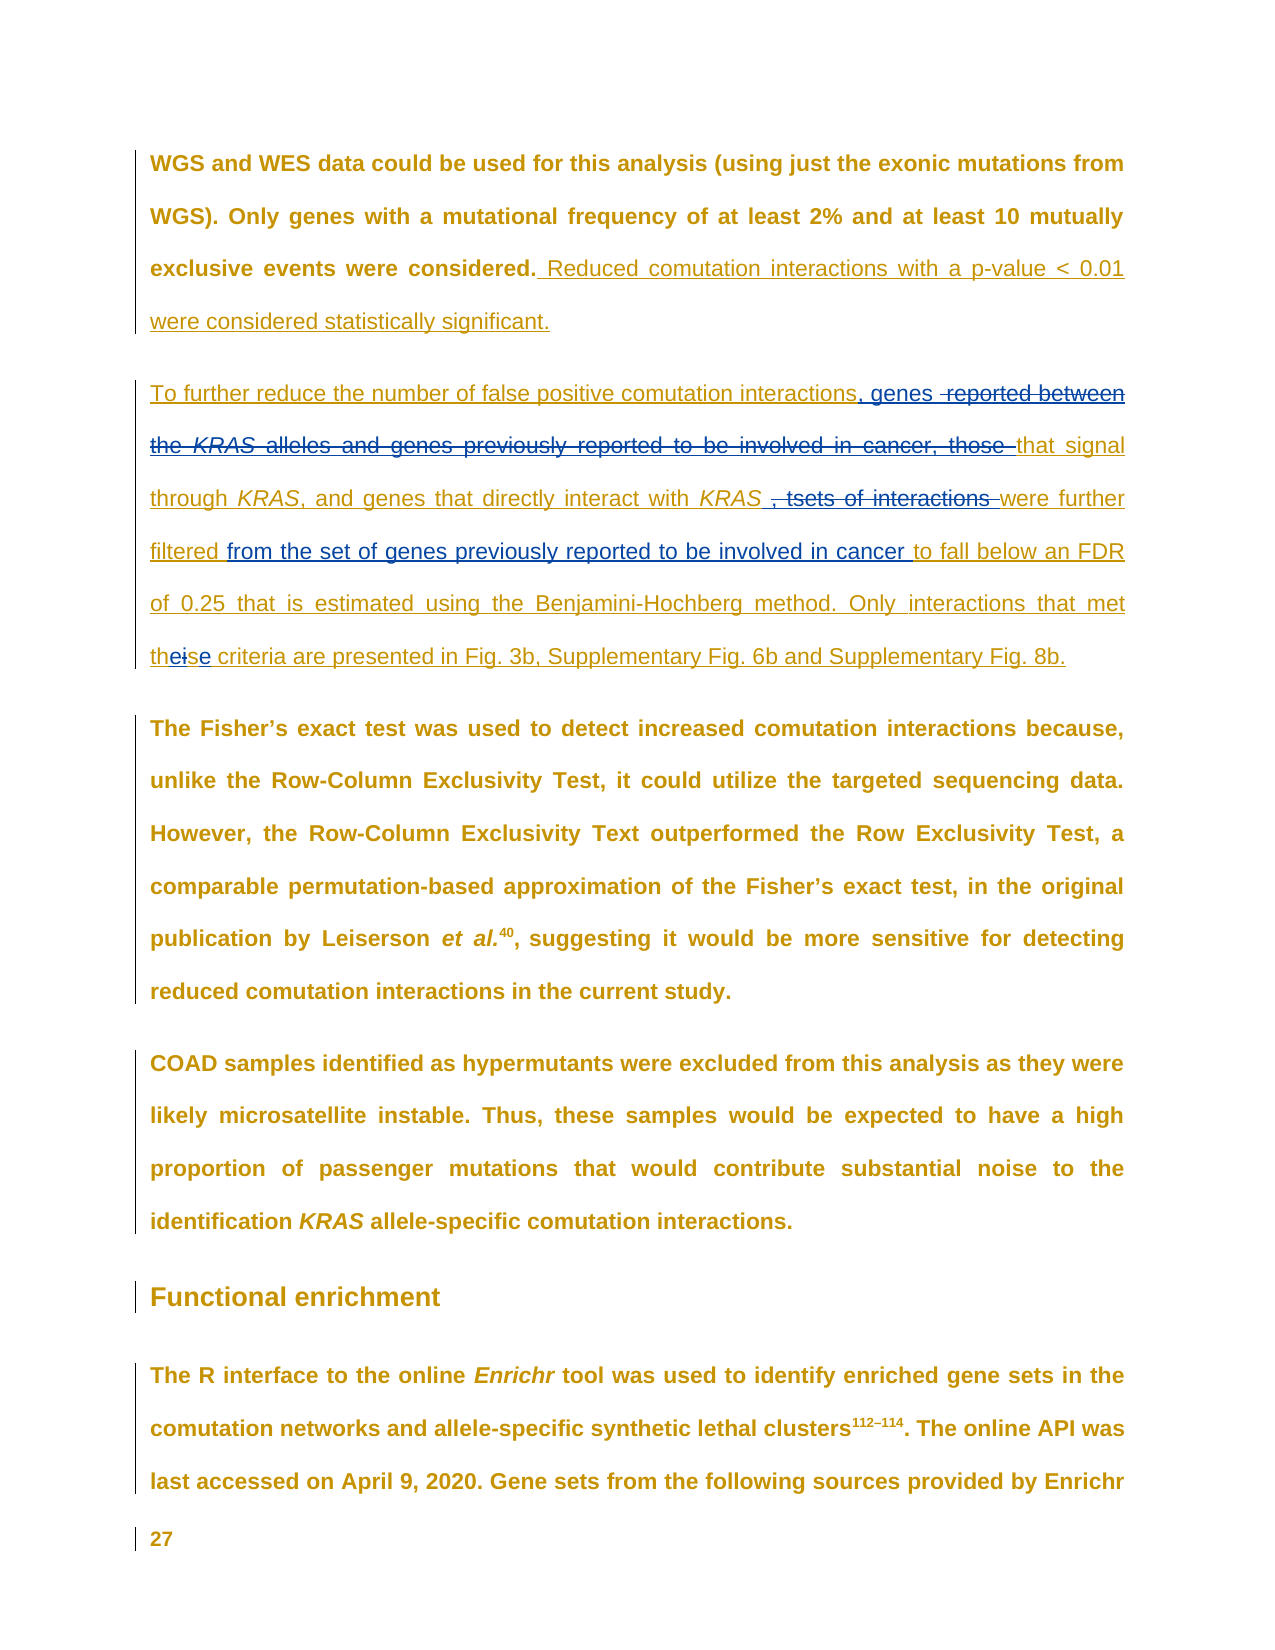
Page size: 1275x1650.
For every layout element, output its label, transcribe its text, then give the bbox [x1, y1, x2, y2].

text COAD samples identified as hypermutants were excluded from this analysis as they were likely microsatellite instable. Thus, these samples would be expected to have a high proportion of passenger mutations that would contribute substantial noise to the identification KRAS allele-specific comutation interactions. [150, 1049, 1125, 1234]
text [150, 150, 1125, 334]
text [150, 1362, 1125, 1494]
text The Fisher’s exact test was used to detect increased comutation interactions because, unlike the Row-Column Exclusivity Test, it could utilize the targeted sequencing data. However, the Row-Column Exclusivity Text outperformed the Row Exclusivity Test, a comparable permutation-based approximation of the Fisher’s exact test, in the original publication by Leiserson et al., suggesting it would be more sensitive for detecting reduced comutation interactions in the current study. [150, 714, 1125, 1004]
subtitle Functional enrichment [150, 1281, 1125, 1312]
